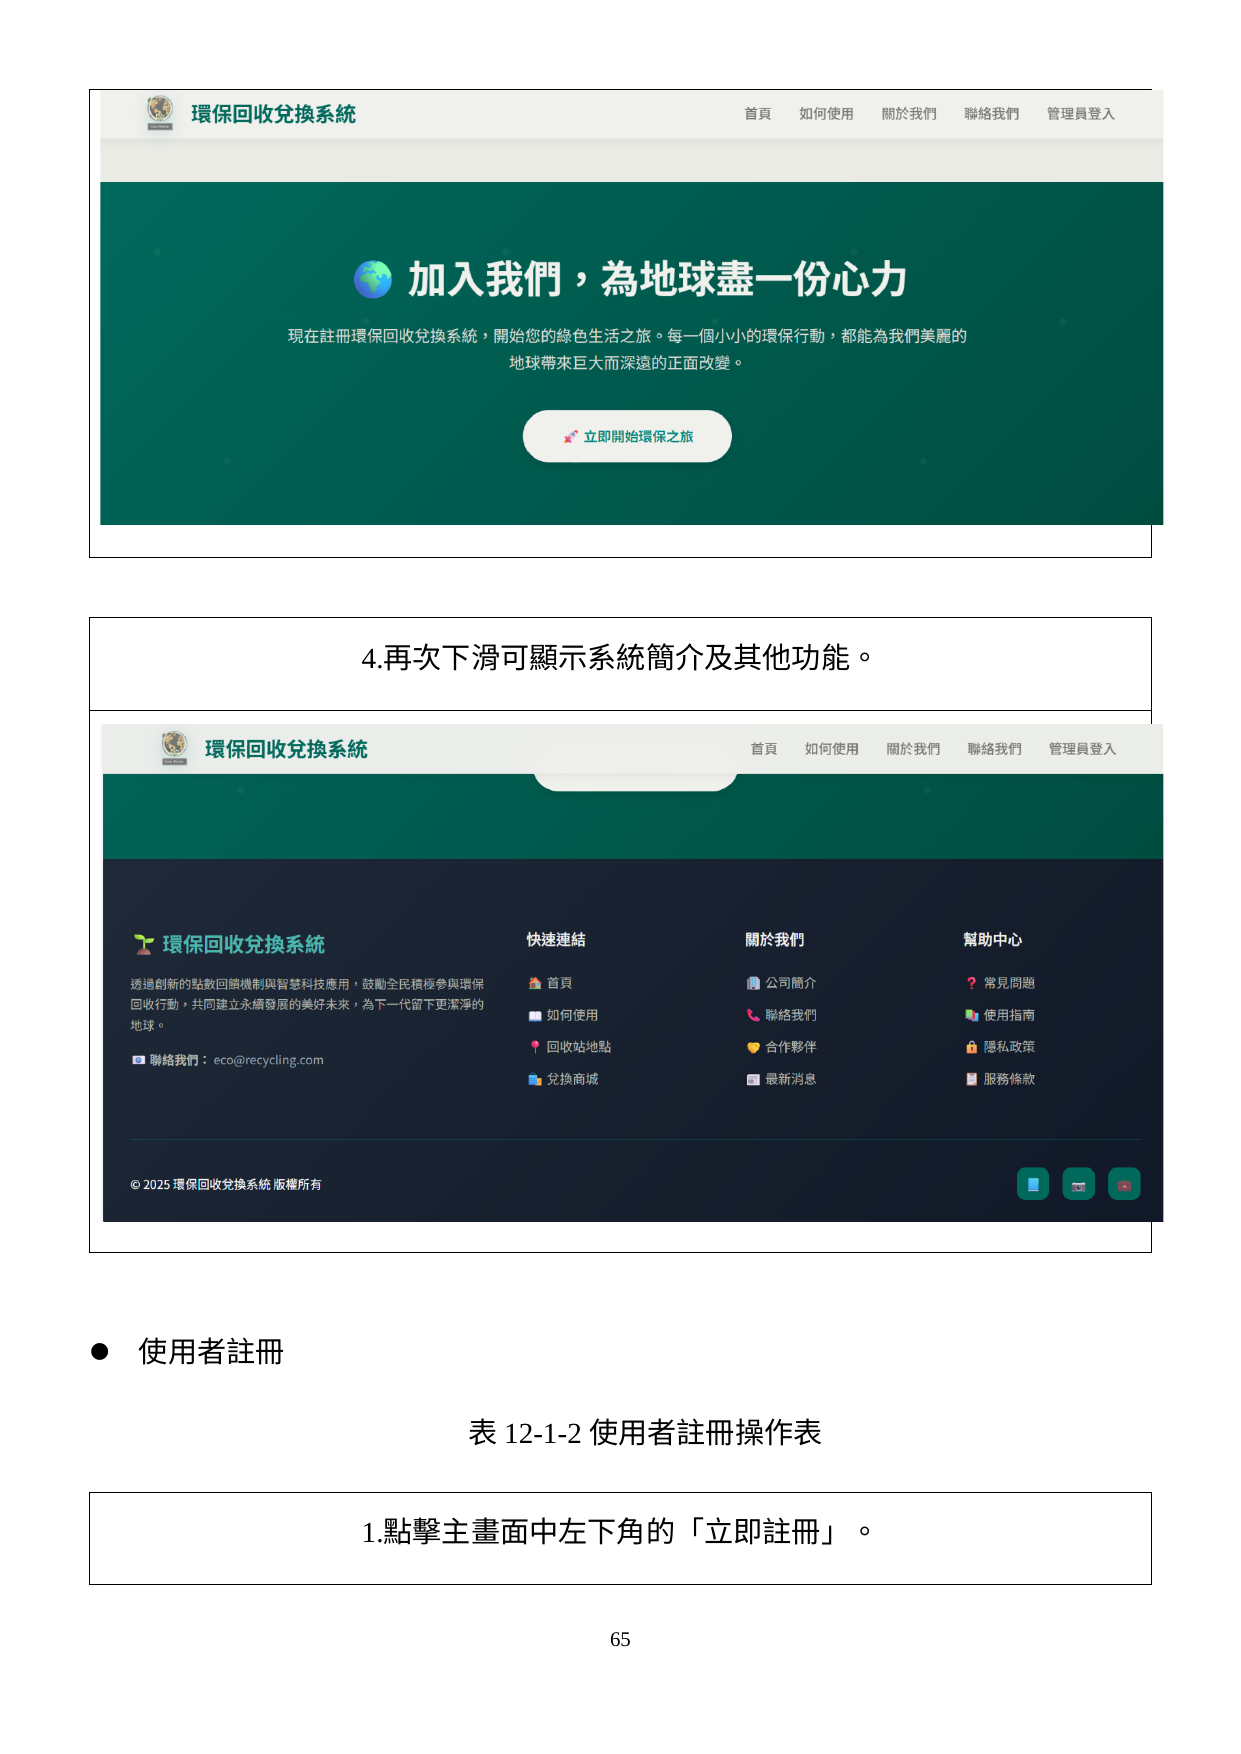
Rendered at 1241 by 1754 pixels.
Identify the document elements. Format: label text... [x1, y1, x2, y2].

list 使用者註冊 [89, 1312, 1152, 1387]
table_header 1.點擊主畫面中左下角的「立即註冊」。 [90, 1493, 1151, 1584]
table_cell [90, 90, 1151, 557]
picture [100, 90, 1164, 525]
picture [100, 724, 1164, 1222]
table_header 4.再次下滑可顯示系統簡介及其他功能。 [90, 618, 1151, 709]
list 表 12-1-2 使用者註冊操作表 [139, 1394, 1152, 1469]
table_cell [90, 711, 1151, 1252]
